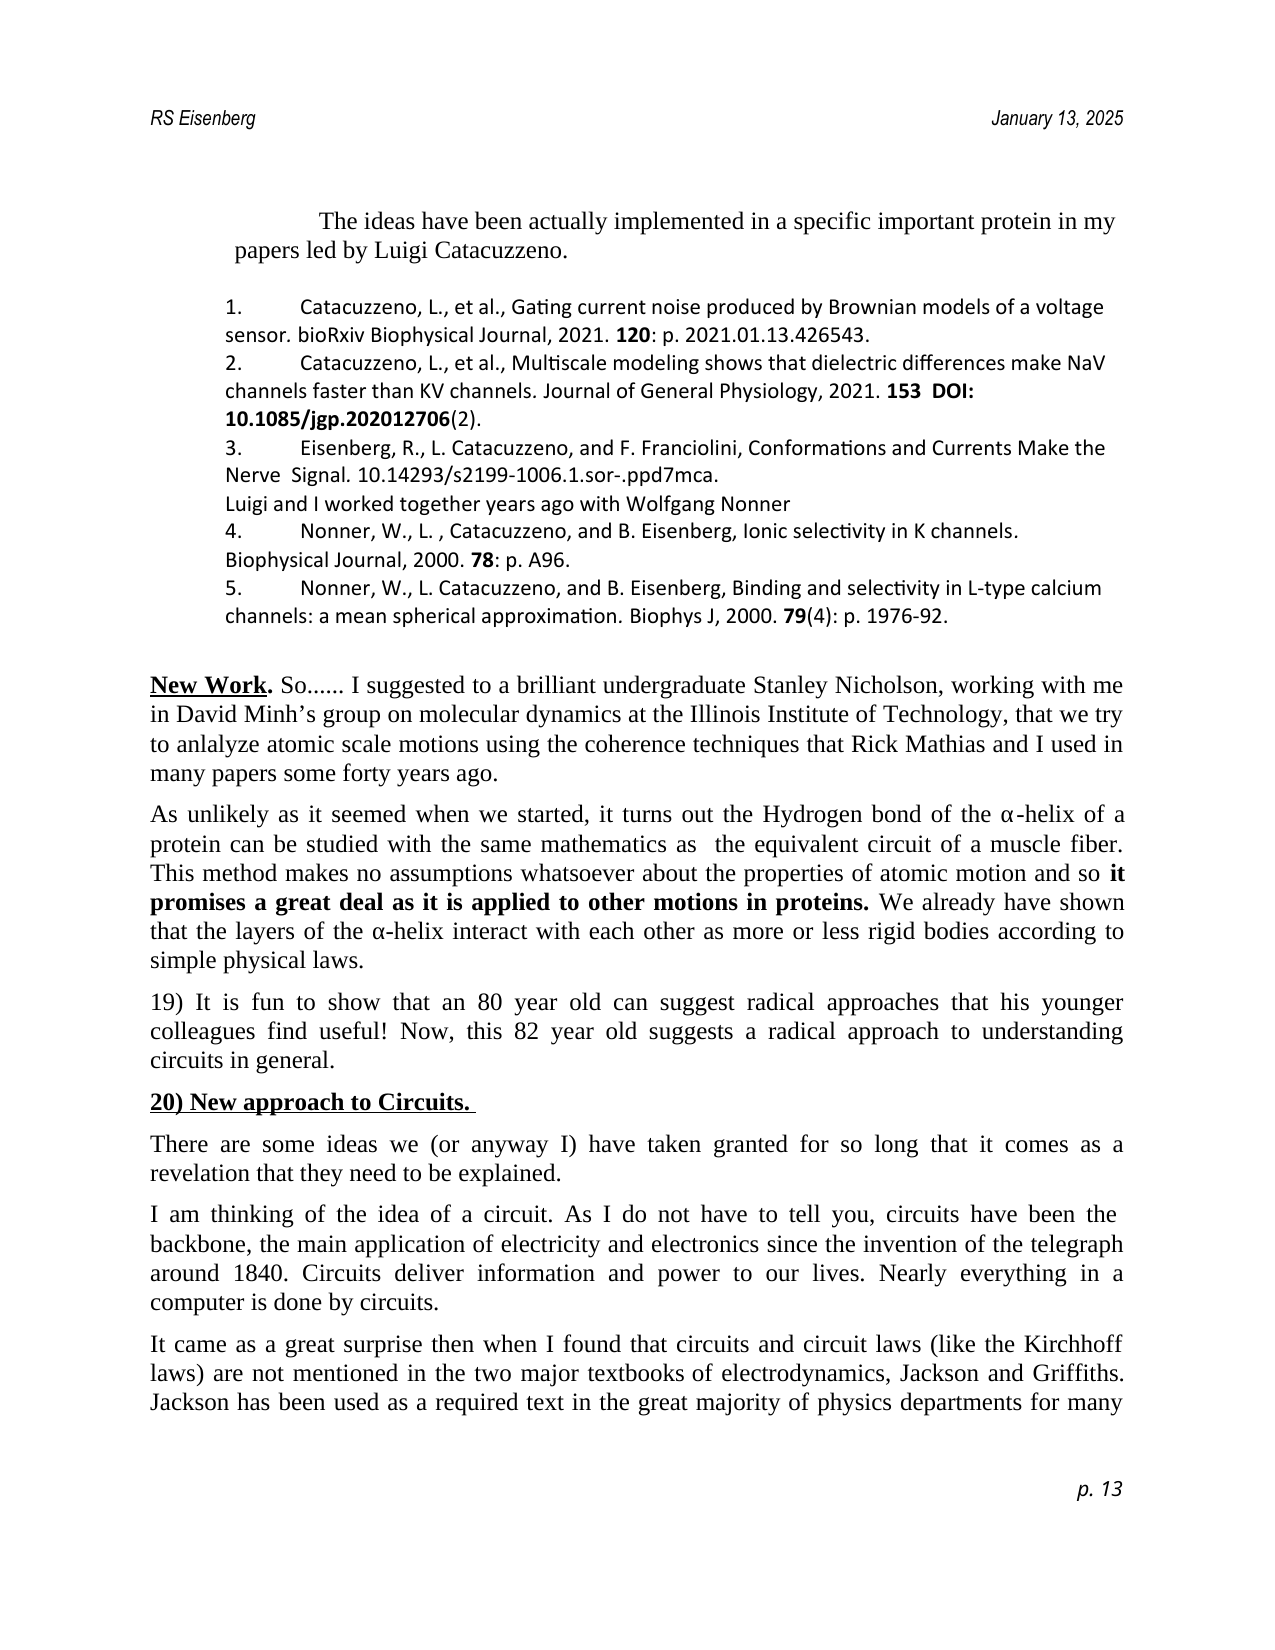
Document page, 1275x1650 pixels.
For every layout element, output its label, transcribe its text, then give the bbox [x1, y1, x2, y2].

text I am thinking of the idea of a circuit. As I do not have to tell you, circuits have been the backbone, the main application of electricity and electronics since the invention of the telegraph around 1840. Circuits deliver information and power to our lives. Nearly everything in a computer is done by circuits. [150, 1199, 1125, 1316]
text There are some ideas we (or anyway I) have taken granted for so long that it comes as a revelation that they need to be explained. [150, 1129, 1125, 1187]
text 1. Catacuzzeno, L., et al., Gating current noise produced by Brownian models of a voltage sensor. bioRxiv Biophysical Journal, 2021. 120: p. 2021.01.13.426543. [225, 264, 1125, 348]
text As unlikely as it seemed when we started, it turns out the Hydrogen bond of the α-helix of a protein can be studied with the same mathematics as the equivalent circuit of a muscle fiber. This method makes no assumptions whatsoever about the properties of atomic motion and so it promises a great deal as it is applied to other motions in proteins. We already have shown that the layers of the α-helix interact with each other as more or less rigid bodies according to simple physical laws. [150, 799, 1125, 974]
text 5. Nonner, W., L. Catacuzzeno, and B. Eisenberg, Binding and selectivity in L-type calcium channels: a mean spherical approximation. Biophys J, 2000. 79(4): p. 1976-92. [225, 573, 1125, 629]
text 4. Nonner, W., L. , Catacuzzeno, and B. Eisenberg, Ionic selectivity in K channels. Biophysical Journal, 2000. 78: p. A96. [225, 517, 1125, 573]
text The ideas have been actually implemented in a specific important protein in my papers led by Luigi Catacuzzeno. [234, 206, 1125, 264]
text 2. Catacuzzeno, L., et al., Multiscale modeling shows that dielectric differences make NaV channels faster than KV channels. Journal of General Physiology, 2021. 153 DOI: 10.1085/jgp.202012706(2). [225, 348, 1125, 433]
text 3. Eisenberg, R., L. Catacuzzeno, and F. Franciolini, Conformations and Currents Make the Nerve Signal. 10.14293/s2199-1006.1.sor-.ppd7mca. [225, 433, 1125, 489]
text 20) New approach to Circuits. [150, 1087, 1125, 1116]
text Luigi and I worked together years ago with Wolfgang Nonner [225, 489, 1125, 517]
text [150, 1329, 1125, 1416]
text 19) It is fun to show that an 80 year old can suggest radical approaches that his younger colleagues find useful! Now, this 82 year old suggests a radical approach to understanding circuits in general. [150, 987, 1125, 1074]
text New Work. So...... I suggested to a brilliant undergraduate Stanley Nicholson, working with me in David Minh’s group on molecular dynamics at the Illinois Institute of Technology, that we try to anlalyze atomic scale motions using the coherence techniques that Rick Mathias and I used in many papers some forty years ago. [150, 670, 1125, 787]
